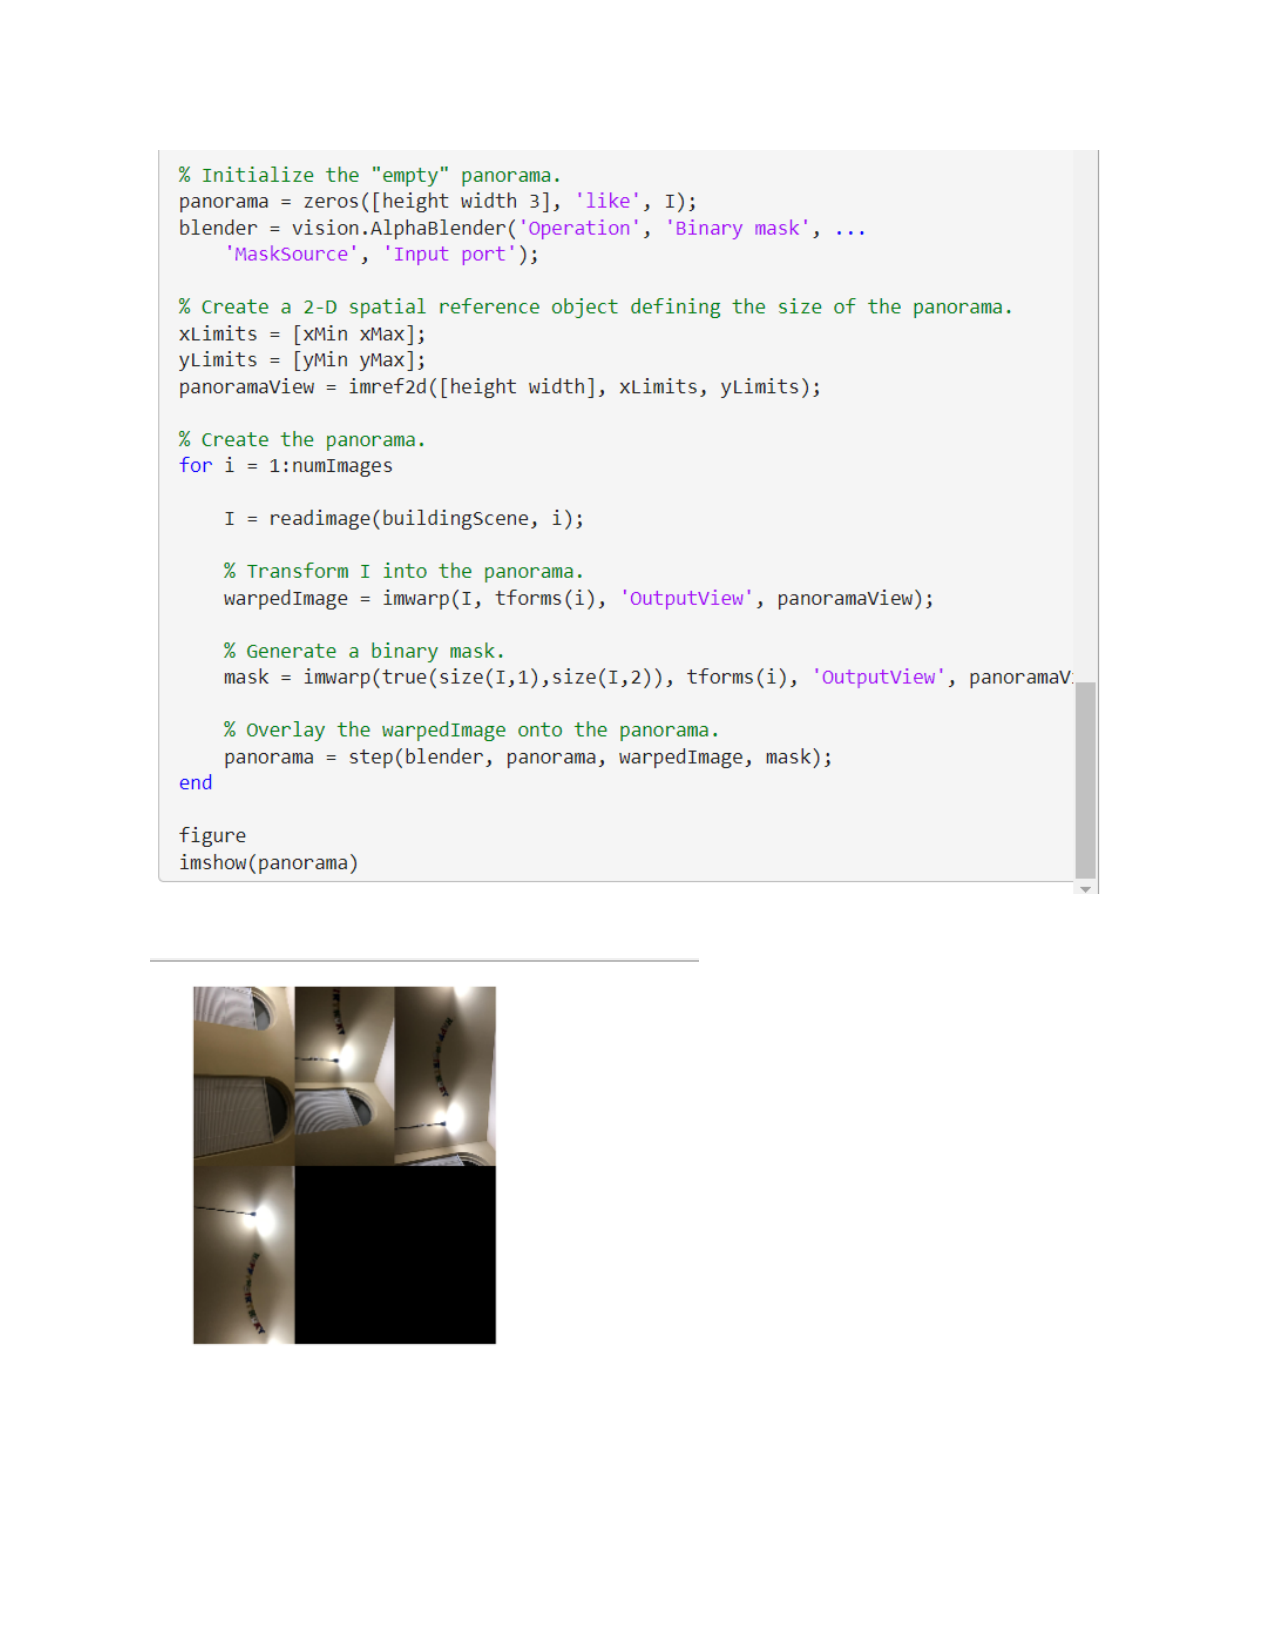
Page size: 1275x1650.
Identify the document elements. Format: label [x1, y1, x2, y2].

picture [150, 150, 1124, 894]
picture [150, 958, 699, 1433]
